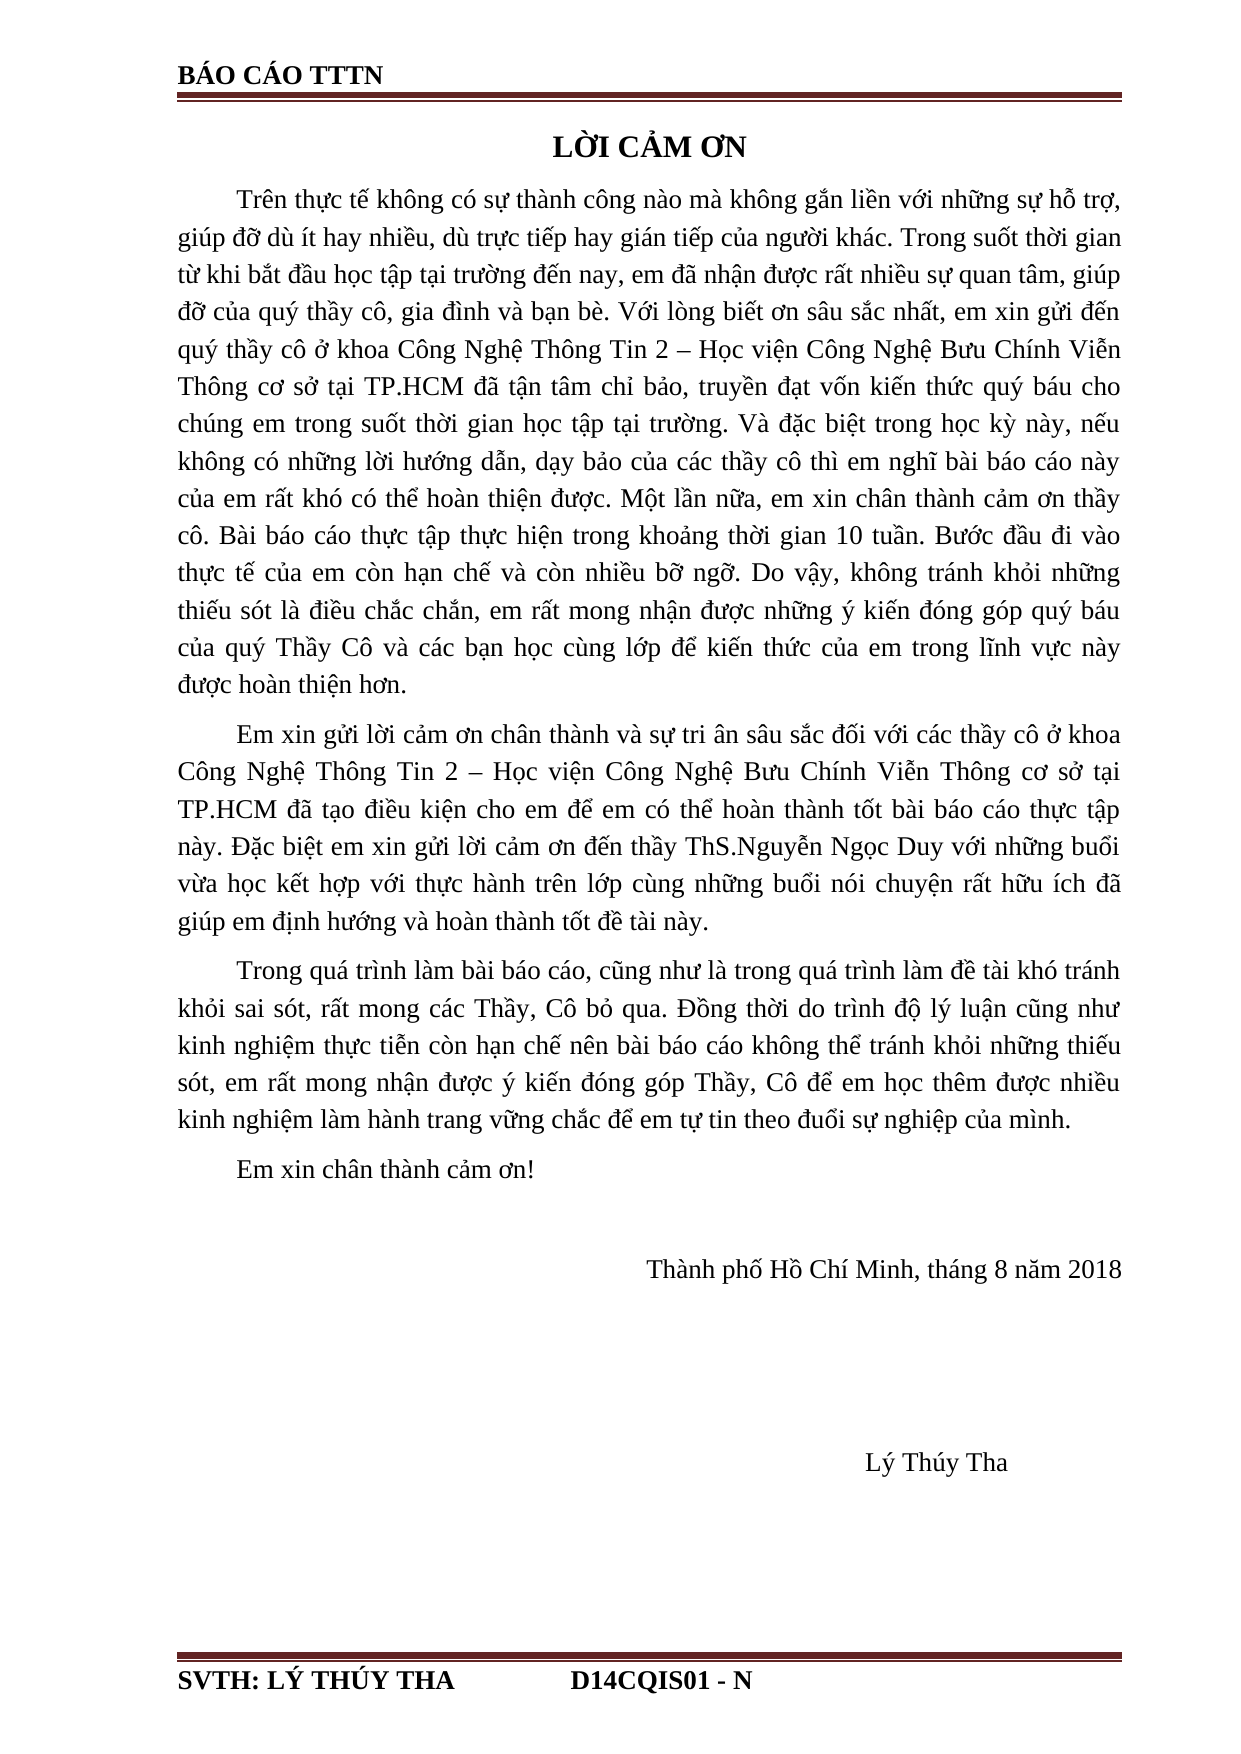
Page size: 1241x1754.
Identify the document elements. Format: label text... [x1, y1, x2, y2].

text Em xin chân thành cảm ơn! [177, 1153, 1122, 1184]
text LỜI CẢM ƠN [177, 128, 1122, 164]
text Trong quá trình làm bài báo cáo, cũng như là trong quá trình làm đề tài khó tránh khỏi sai sót, rất mong các Thầy, Cô bỏ qua. Đồng thời do trình độ lý luận cũng như kinh nghiệm thực tiễn còn hạn chế nên bài báo cáo không thể tránh khỏi những thiếu sót, em rất mong nhận được ý kiến đóng góp Thầy, Cô để em học thêm được nhiều kinh nghiệm làm hành trang vững chắc để em tự tin theo đuổi sự nghiệp của mình. [177, 954, 1122, 1135]
text Thành phố Hồ Chí Minh, tháng 8 năm 2018 [177, 1253, 1122, 1284]
text Lý Thúy Tha [627, 1446, 1122, 1478]
text Trên thực tế không có sự thành công nào mà không gắn liền với những sự hỗ trợ, giúp đỡ dù ít hay nhiều, dù trực tiếp hay gián tiếp của người khác. Trong suốt thời gian từ khi bắt đầu học tập tại trường đến nay, em đã nhận được rất nhiều sự quan tâm, giúp đỡ của quý thầy cô, gia đình và bạn bè. Với lòng biết ơn sâu sắc nhất, em xin gửi đến quý thầy cô ở khoa Công Nghệ Thông Tin 2 – Học viện Công Nghệ Bưu Chính Viễn Thông cơ sở tại TP.HCM đã tận tâm chỉ bảo, truyền đạt vốn kiến thức quý báu cho chúng em trong suốt thời gian học tập tại trường. Và đặc biệt trong học kỳ này, nếu không có những lời hướng dẫn, dạy bảo của các thầy cô thì em nghĩ bài báo cáo này của em rất khó có thể hoàn thiện được. Một lần nữa, em xin chân thành cảm ơn thầy cô. Bài báo cáo thực tập thực hiện trong khoảng thời gian 10 tuần. Bước đầu đi vào thực tế của em còn hạn chế và còn nhiều bỡ ngỡ. Do vậy, không tránh khỏi những thiếu sót là điều chắc chắn, em rất mong nhận được những ý kiến đóng góp quý báu của quý Thầy Cô và các bạn học cùng lớp để kiến thức của em trong lĩnh vực này được hoàn thiện hơn. [177, 184, 1122, 699]
text Em xin gửi lời cảm ơn chân thành và sự tri ân sâu sắc đối với các thầy cô ở khoa Công Nghệ Thông Tin 2 – Học viện Công Nghệ Bưu Chính Viễn Thông cơ sở tại TP.HCM đã tạo điều kiện cho em để em có thể hoàn thành tốt bài báo cáo thực tập này. Đặc biệt em xin gửi lời cảm ơn đến thầy ThS.Nguyễn Ngọc Duy với những buổi vừa học kết hợp với thực hành trên lớp cùng những buổi nói chuyện rất hữu ích đã giúp em định hướng và hoàn thành tốt đề tài này. [177, 718, 1122, 936]
